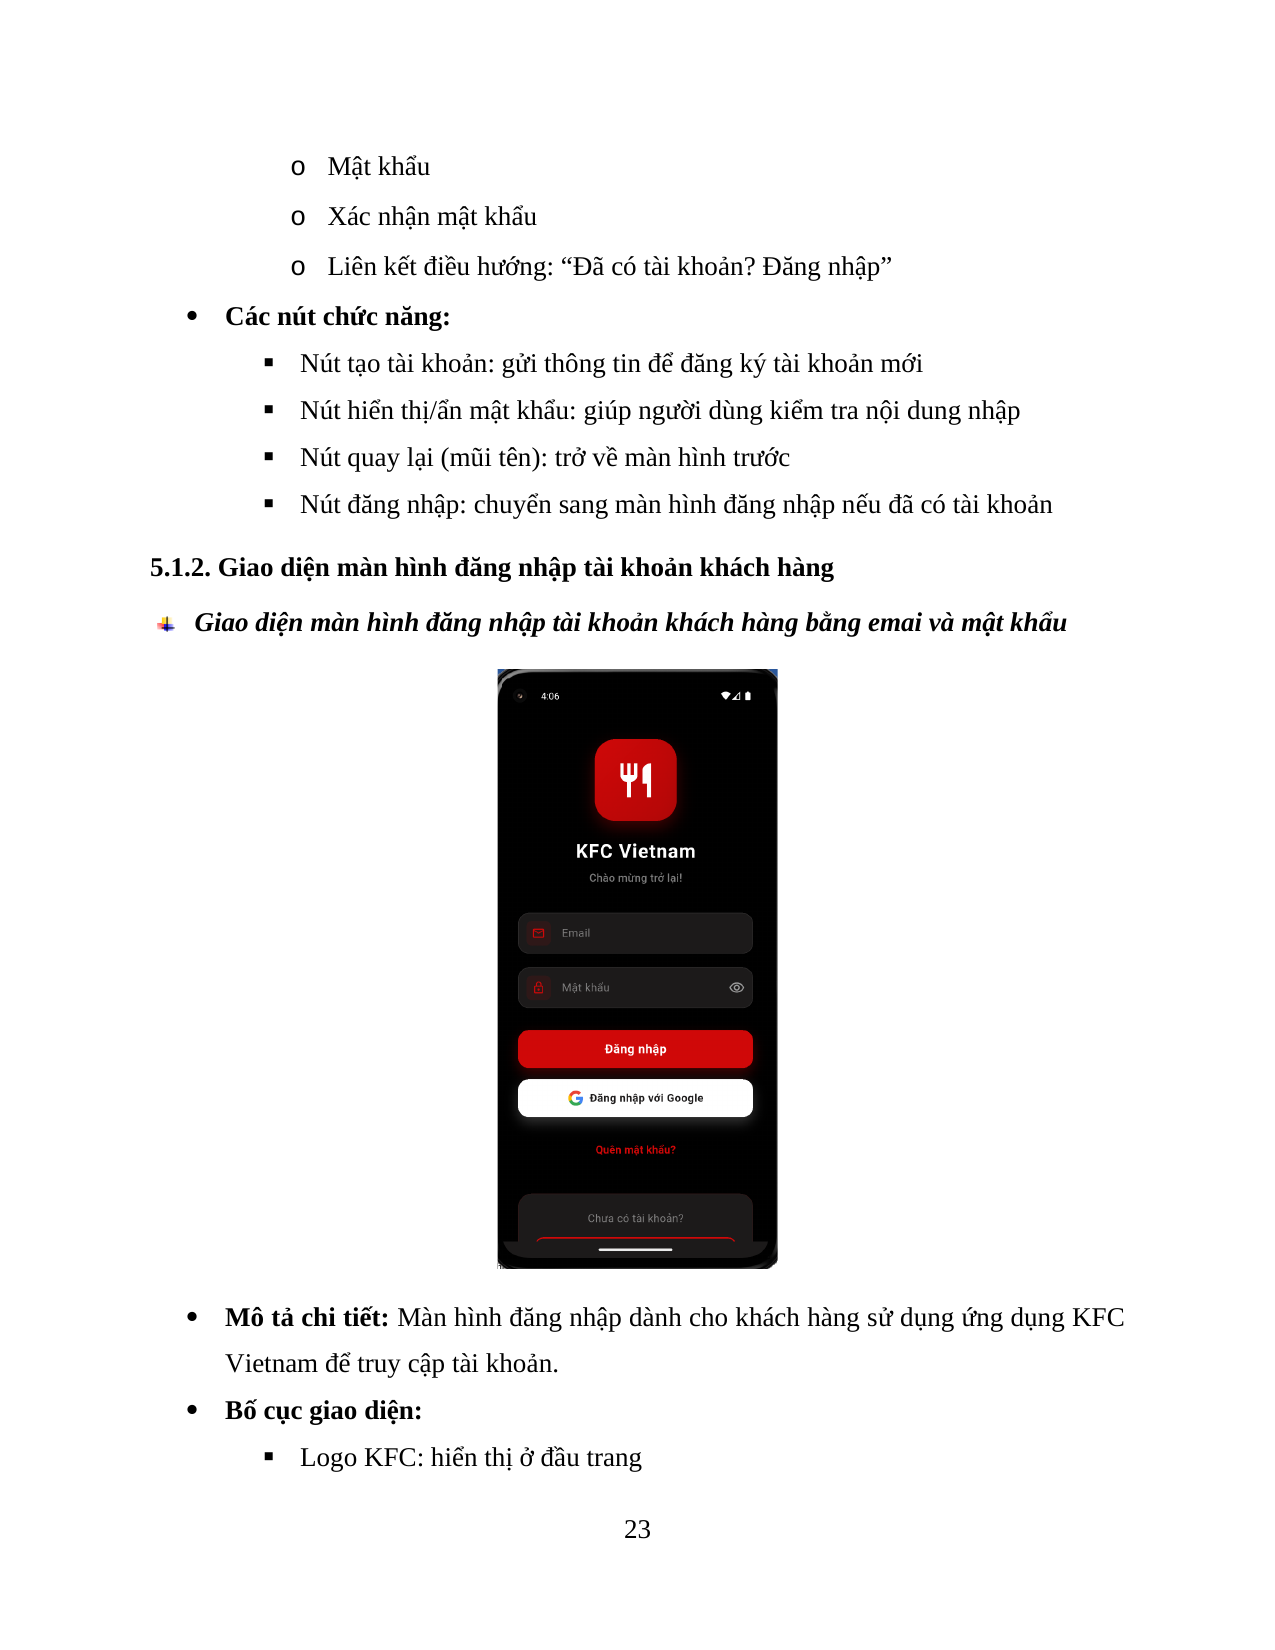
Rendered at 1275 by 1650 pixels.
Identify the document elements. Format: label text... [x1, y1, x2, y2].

list Liên kết điều hướng: “Đã có tài khoản? Đăng nhập” [290, 250, 1125, 284]
list Nút quay lại (mũi tên): trở về màn hình trước [262, 441, 1125, 472]
list Bố cục giao diện: [187, 1394, 1125, 1425]
list Nút tạo tài khoản: gửi thông tin để đăng ký tài khoản mới [262, 347, 1125, 378]
list Giao diện màn hình đăng nhập tài khoản khách hàng bằng emai và mật khẩu [157, 606, 1125, 637]
list Mật khẩu [290, 150, 1125, 183]
list Mô tả chi tiết: Màn hình đăng nhập dành cho khách hàng sử dụng ứng dụng KFC Vietnam để truy cập tài khoản. [187, 1301, 1125, 1378]
list Nút hiển thị/ẩn mật khẩu: giúp người dùng kiểm tra nội dung nhập [262, 394, 1125, 425]
subtitle 5.1.2. Giao diện màn hình đăng nhập tài khoản khách hàng [150, 551, 1125, 582]
list Nút đăng nhập: chuyển sang màn hình đăng nhập nếu đã có tài khoản [262, 488, 1125, 519]
list Xác nhận mật khẩu [290, 200, 1125, 233]
list Các nút chức năng: [187, 300, 1125, 332]
picture [157, 615, 175, 632]
list Logo KFC: hiển thị ở đầu trang [262, 1441, 1125, 1472]
picture [497, 669, 778, 1269]
